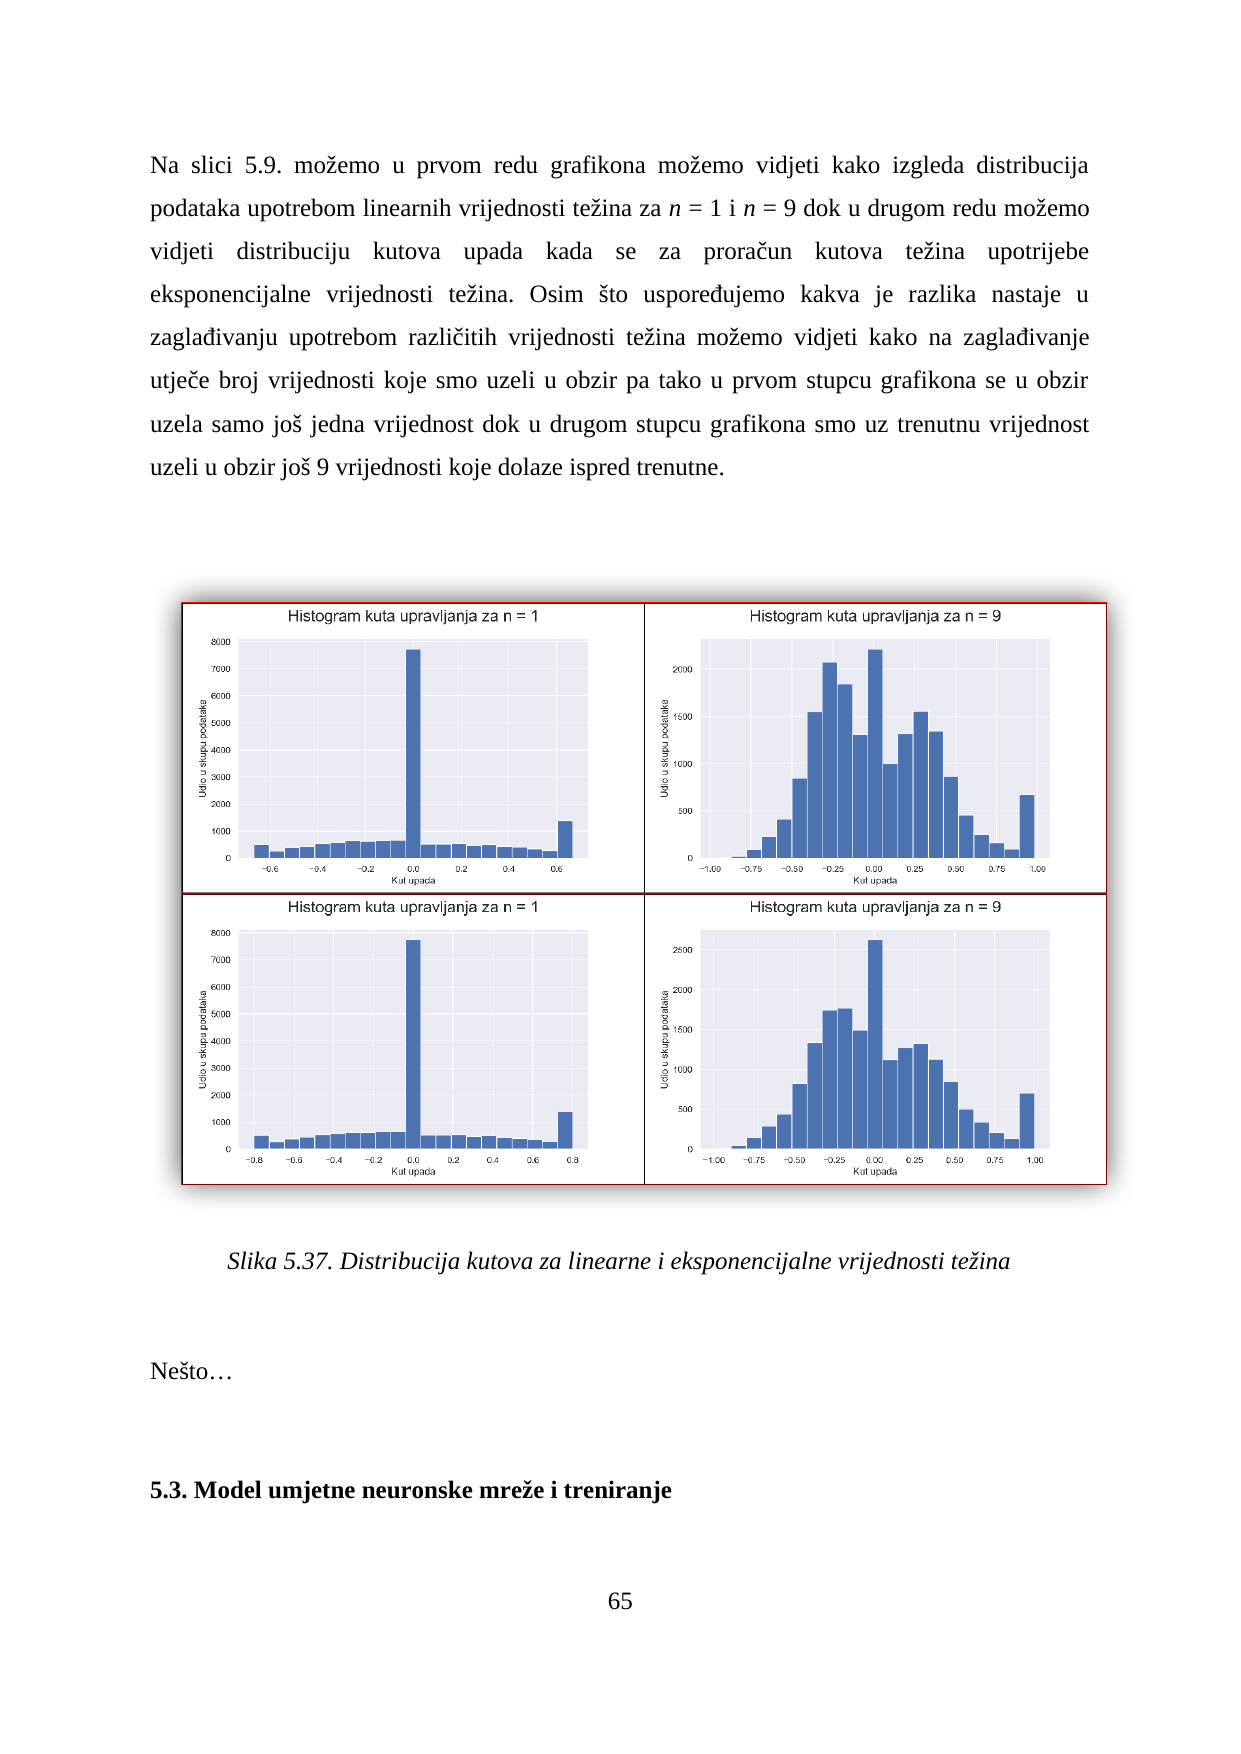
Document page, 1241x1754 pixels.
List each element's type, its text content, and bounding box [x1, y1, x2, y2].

subtitle Model umjetne neuronske mreže i treniranje [150, 1475, 1090, 1504]
text Na slici 5.9. možemo u prvom redu grafikona možemo vidjeti kako izgleda distribucija podataka upotrebom linearnih vrijednosti težina za n = 1 i n = 9 dok u drugom redu možemo vidjeti distribuciju kutova upada kada se za proračun kutova težina upotrijebe eksponencijalne vrijednosti težina. Osim što uspoređujemo kakva je razlika nastaje u zaglađivanju upotrebom različitih vrijednosti težina možemo vidjeti kako na zaglađivanje utječe broj vrijednosti koje smo uzeli u obzir pa tako u prvom stupcu grafikona se u obzir uzela samo još jedna vrijednost dok u drugom stupcu grafikona smo uz trenutnu vrijednost uzeli u obzir još 9 vrijednosti koje dolaze ispred trenutne. [150, 150, 1090, 481]
picture [181, 602, 1107, 1185]
text Nešto… [150, 1356, 1090, 1384]
